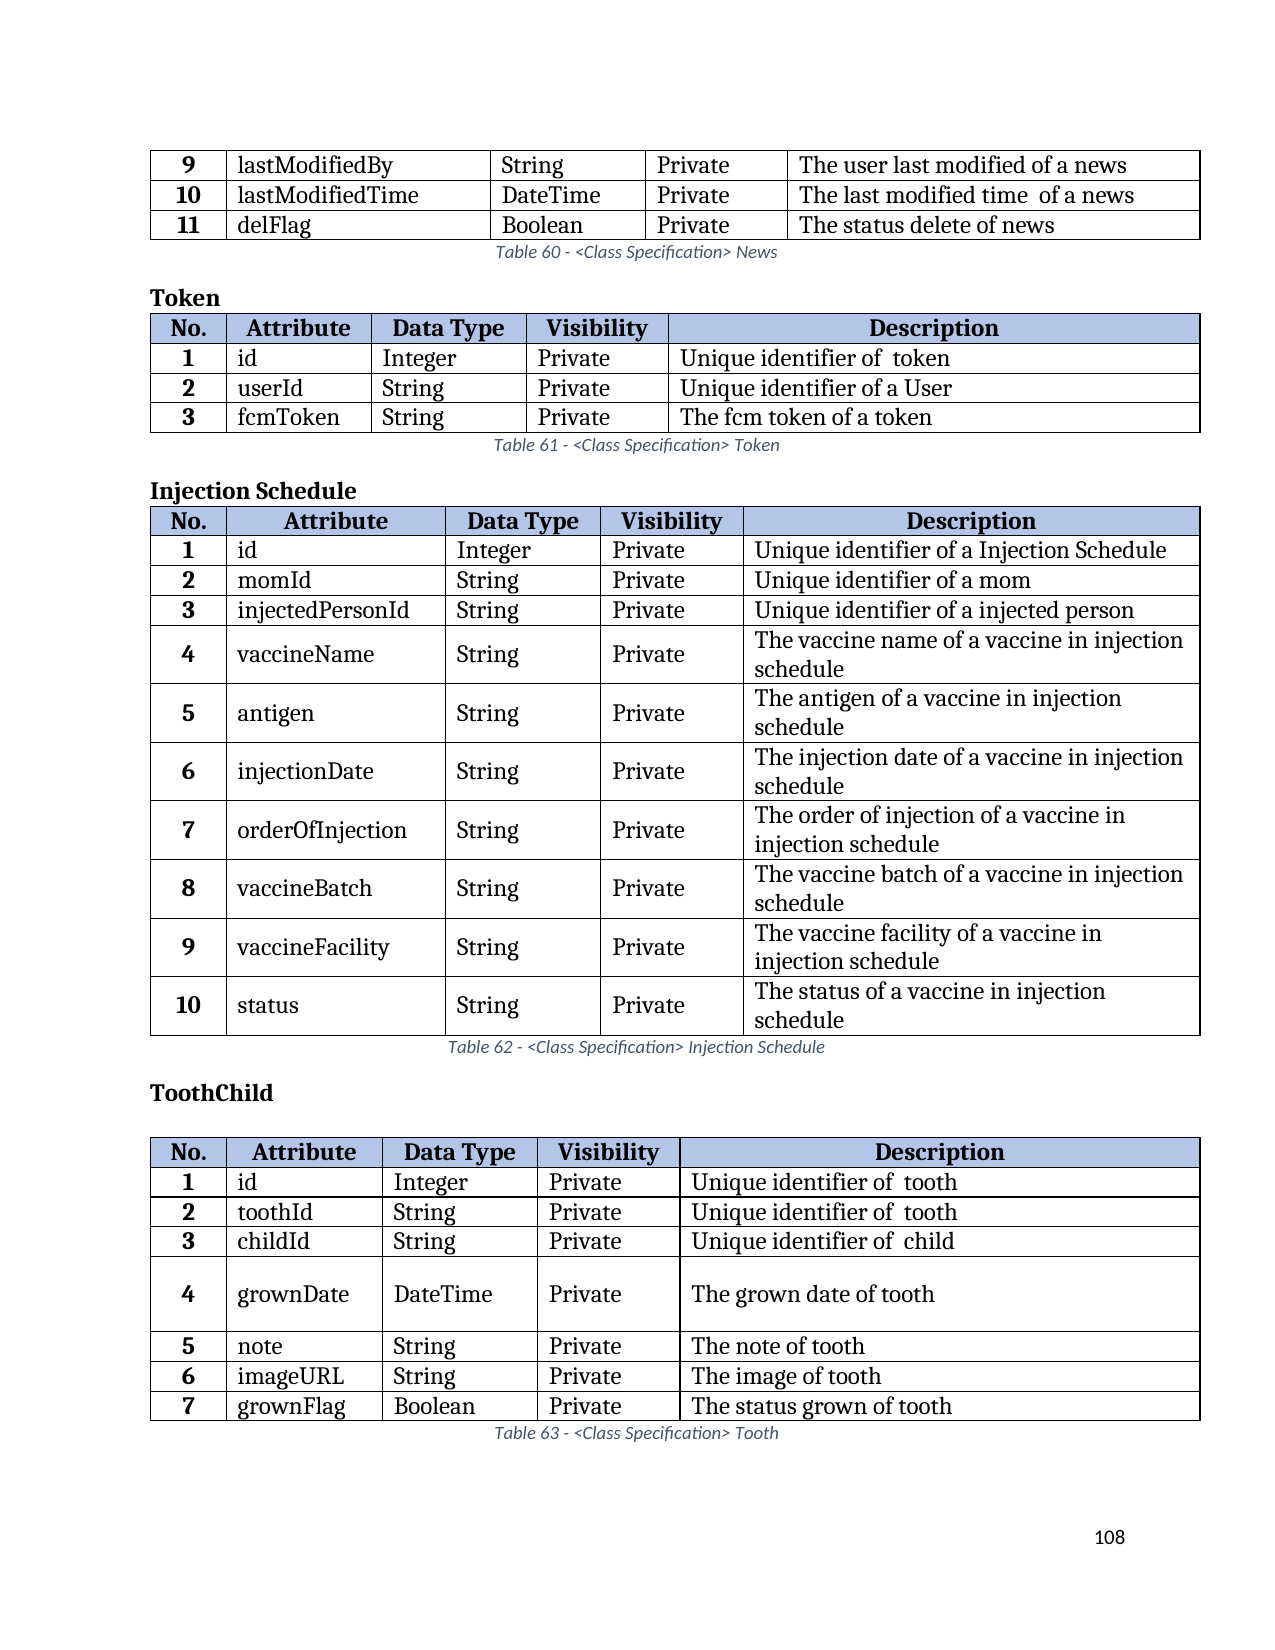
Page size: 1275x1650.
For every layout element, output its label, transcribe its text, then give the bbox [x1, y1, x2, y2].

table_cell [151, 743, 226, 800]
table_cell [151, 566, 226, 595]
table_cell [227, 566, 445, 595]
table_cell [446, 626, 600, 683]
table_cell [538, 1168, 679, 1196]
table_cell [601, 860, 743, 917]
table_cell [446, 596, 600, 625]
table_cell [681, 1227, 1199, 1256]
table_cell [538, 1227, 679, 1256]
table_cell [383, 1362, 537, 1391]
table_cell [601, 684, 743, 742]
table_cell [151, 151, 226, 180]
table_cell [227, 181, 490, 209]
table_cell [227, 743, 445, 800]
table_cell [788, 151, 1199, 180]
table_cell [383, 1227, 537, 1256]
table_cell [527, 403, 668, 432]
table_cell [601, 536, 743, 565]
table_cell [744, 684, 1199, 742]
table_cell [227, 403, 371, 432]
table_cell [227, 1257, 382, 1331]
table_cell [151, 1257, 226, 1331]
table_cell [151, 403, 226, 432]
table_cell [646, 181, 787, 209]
text Table 62 - <Class Specification> Injection Schedule [150, 1036, 1125, 1058]
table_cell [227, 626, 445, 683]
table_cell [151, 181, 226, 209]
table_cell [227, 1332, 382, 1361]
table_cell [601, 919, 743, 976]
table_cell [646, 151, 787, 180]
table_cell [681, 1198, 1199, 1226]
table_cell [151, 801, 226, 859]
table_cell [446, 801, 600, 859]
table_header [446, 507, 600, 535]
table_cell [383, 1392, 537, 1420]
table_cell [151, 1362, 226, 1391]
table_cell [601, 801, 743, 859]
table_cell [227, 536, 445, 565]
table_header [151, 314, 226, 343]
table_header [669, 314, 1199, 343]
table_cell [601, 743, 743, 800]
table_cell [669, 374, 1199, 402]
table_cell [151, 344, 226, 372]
text Table 60 - <Class Specification> News [150, 240, 1125, 263]
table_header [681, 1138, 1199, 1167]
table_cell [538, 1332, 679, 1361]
text ToothChild [150, 1079, 1125, 1108]
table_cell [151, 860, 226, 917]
text Token [150, 284, 1125, 313]
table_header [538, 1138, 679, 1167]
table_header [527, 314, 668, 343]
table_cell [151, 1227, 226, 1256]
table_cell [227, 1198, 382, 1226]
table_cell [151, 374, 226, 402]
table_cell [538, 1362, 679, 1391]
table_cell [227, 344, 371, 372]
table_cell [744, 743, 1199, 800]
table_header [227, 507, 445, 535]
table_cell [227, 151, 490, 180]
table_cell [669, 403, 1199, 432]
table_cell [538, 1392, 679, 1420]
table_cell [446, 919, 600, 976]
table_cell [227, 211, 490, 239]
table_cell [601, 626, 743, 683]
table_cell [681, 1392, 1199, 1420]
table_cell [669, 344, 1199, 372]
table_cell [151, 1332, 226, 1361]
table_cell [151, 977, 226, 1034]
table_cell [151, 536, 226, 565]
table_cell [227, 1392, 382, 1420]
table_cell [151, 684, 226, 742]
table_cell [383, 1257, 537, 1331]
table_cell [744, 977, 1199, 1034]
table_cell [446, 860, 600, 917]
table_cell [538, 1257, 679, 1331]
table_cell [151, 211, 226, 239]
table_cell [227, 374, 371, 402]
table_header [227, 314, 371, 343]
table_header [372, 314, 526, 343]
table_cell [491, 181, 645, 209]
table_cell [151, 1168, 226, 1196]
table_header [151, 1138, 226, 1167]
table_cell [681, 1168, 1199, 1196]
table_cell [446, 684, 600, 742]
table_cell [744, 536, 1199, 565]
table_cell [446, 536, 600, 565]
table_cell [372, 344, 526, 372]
text Table 61 - <Class Specification> Token [150, 433, 1125, 456]
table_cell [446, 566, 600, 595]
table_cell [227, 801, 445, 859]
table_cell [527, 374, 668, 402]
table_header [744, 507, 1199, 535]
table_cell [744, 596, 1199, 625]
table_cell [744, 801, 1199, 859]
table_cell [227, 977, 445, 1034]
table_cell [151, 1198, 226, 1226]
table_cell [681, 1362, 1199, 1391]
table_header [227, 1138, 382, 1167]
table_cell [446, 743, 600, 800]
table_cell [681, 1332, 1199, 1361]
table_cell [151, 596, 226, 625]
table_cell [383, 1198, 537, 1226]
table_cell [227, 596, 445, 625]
text Injection Schedule [150, 477, 1125, 506]
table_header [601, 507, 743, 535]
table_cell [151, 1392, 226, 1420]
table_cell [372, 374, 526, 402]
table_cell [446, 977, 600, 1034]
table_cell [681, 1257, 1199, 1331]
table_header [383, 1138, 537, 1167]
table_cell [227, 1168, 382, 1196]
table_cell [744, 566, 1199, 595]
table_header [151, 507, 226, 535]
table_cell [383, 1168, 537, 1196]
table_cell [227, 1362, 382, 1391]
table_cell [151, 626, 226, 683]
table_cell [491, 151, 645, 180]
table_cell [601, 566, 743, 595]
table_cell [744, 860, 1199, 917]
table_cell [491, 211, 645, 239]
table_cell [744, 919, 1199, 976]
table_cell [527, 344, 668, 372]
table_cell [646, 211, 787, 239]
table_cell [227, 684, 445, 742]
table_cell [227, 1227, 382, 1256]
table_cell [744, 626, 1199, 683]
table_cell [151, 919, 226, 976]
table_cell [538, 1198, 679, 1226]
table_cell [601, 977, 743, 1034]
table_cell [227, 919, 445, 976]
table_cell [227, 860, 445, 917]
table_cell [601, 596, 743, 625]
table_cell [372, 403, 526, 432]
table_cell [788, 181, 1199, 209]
text Table 63 - <Class Specification> Tooth [150, 1421, 1125, 1444]
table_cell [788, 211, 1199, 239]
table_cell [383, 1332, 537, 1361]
